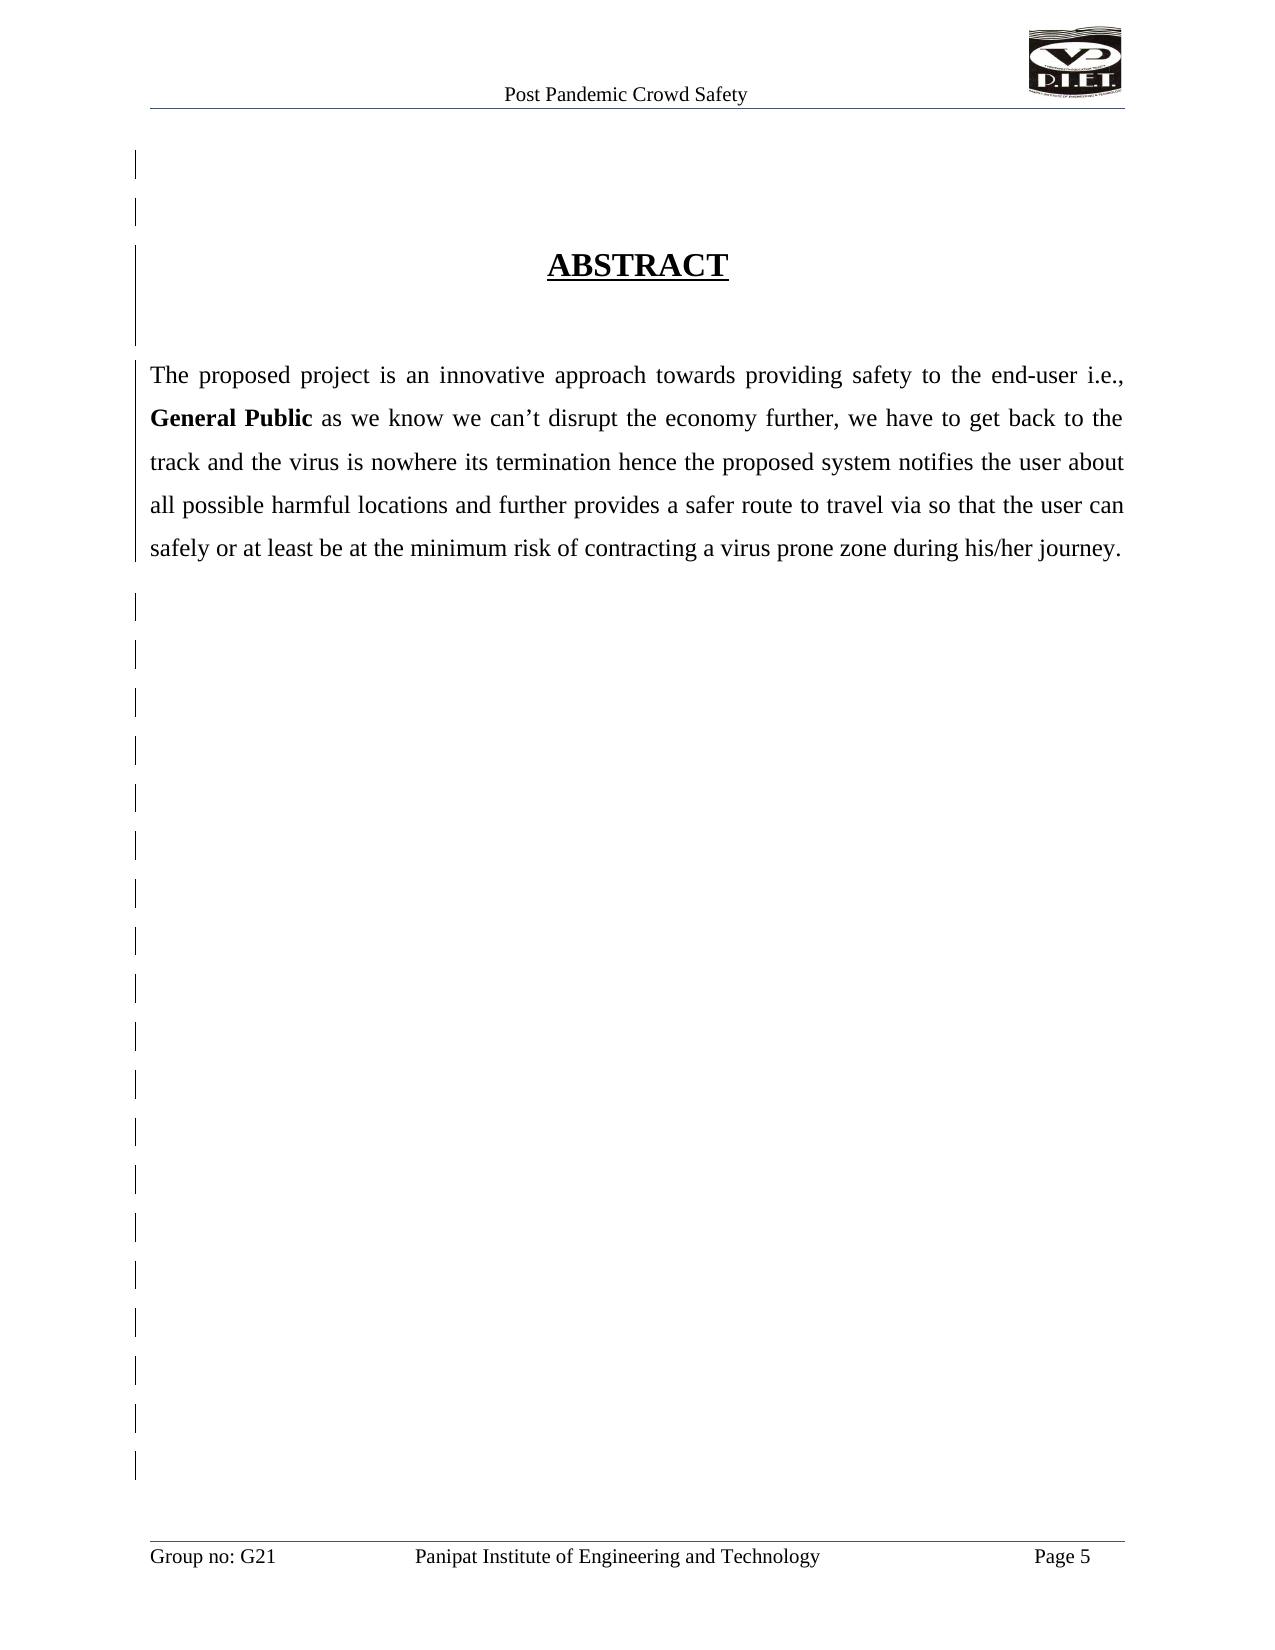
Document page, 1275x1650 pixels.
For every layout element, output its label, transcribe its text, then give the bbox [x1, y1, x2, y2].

picture [1029, 23, 1122, 101]
text The proposed project is an innovative approach towards providing safety to the end-user i.e., General Public as we know we can’t disrupt the economy further, we have to get back to the track and the virus is nowhere its termination hence the proposed system notifies the user about all possible harmful locations and further provides a safer route to travel via so that the user can safely or at least be at the minimum risk of contracting a virus prone zone during his/her journey. [150, 360, 1125, 562]
subtitle ABSTRACT [150, 245, 1125, 284]
